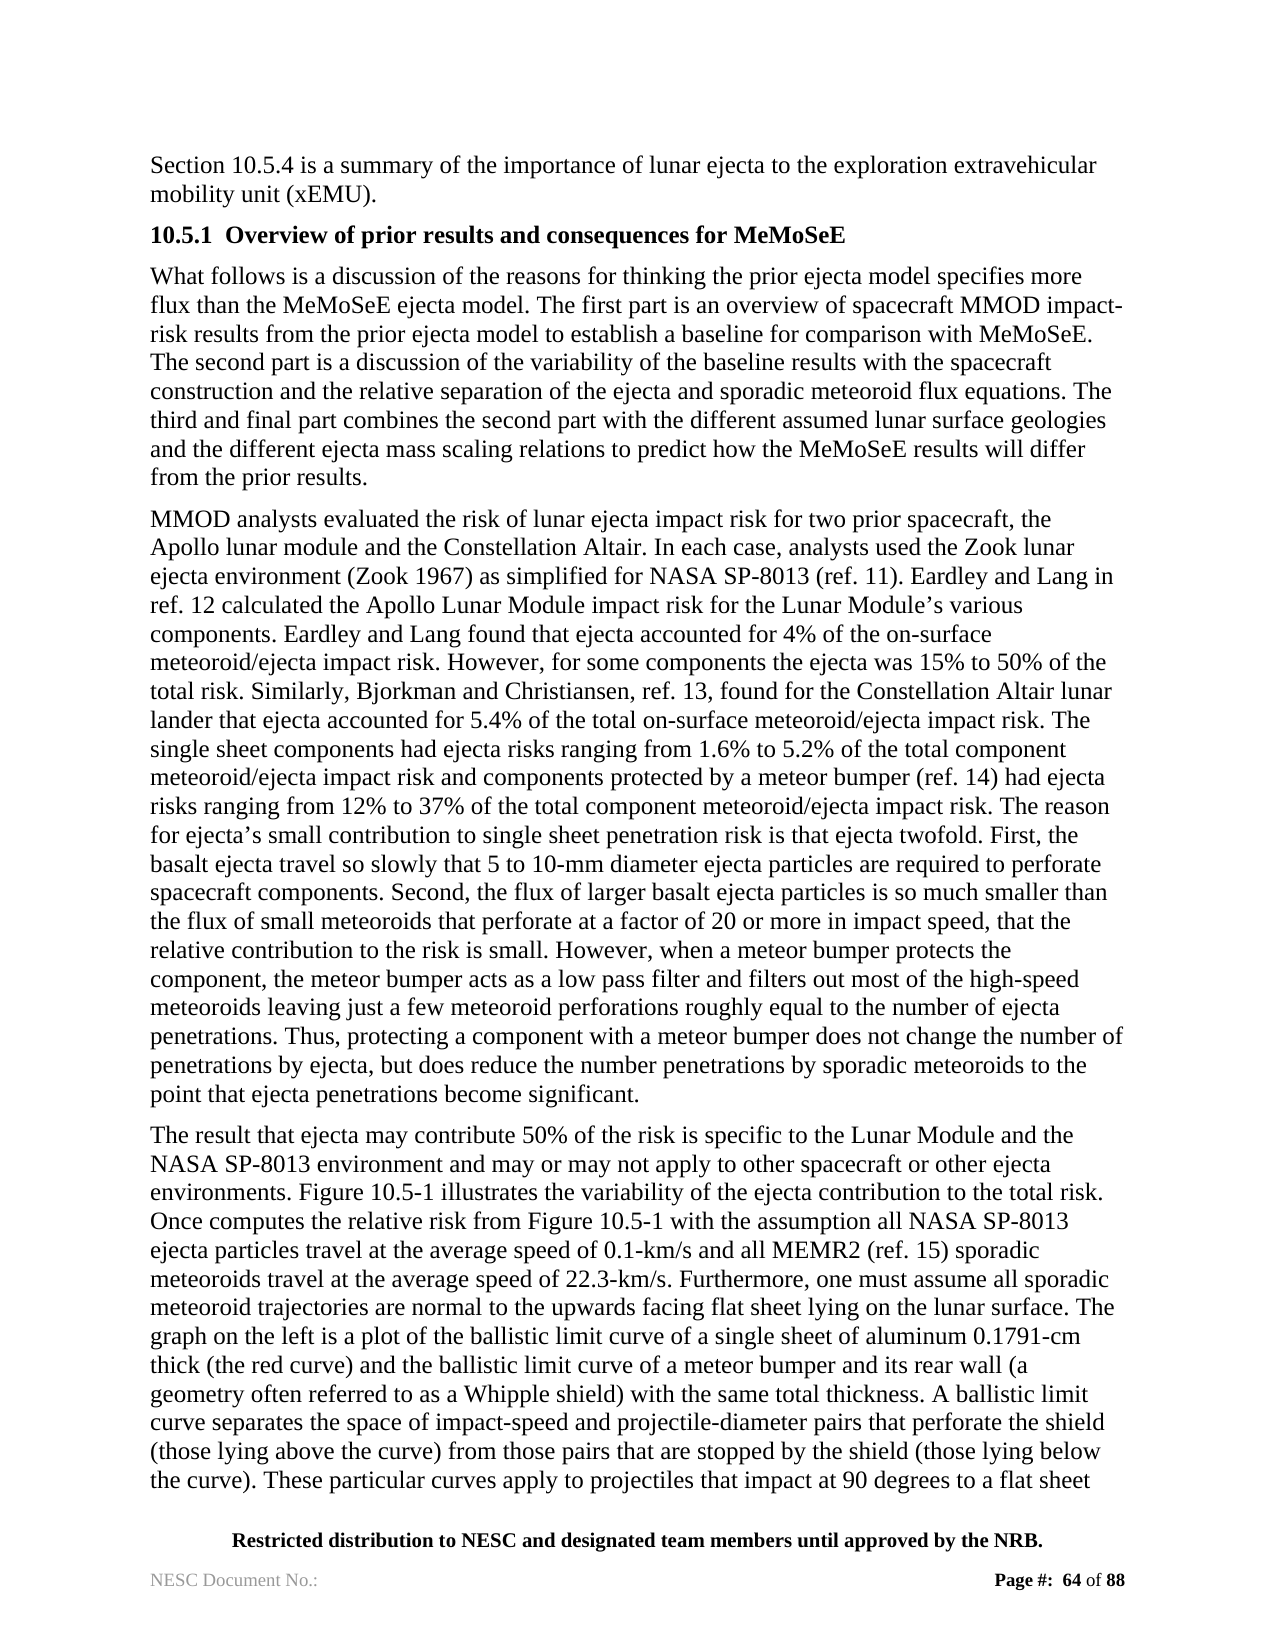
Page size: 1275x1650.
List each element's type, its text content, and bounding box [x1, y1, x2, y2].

subtitle 10.5.1 Overview of prior results and consequences for MeMoSeE [150, 220, 1125, 249]
text What follows is a discussion of the reasons for thinking the prior ejecta model specifies more flux than the MeMoSeE ejecta model. The first part is an overview of spacecraft MMOD impact-risk results from the prior ejecta model to establish a baseline for comparison with MeMoSeE. The second part is a discussion of the variability of the baseline results with the spacecraft construction and the relative separation of the ejecta and sporadic meteoroid flux equations. The third and final part combines the second part with the different assumed lunar surface geologies and the different ejecta mass scaling relations to predict how the MeMoSeE results will differ from the prior results. [150, 261, 1125, 491]
text MMOD analysts evaluated the risk of lunar ejecta impact risk for two prior spacecraft, the Apollo lunar module and the Constellation Altair. In each case, analysts used the Zook lunar ejecta environment (Zook 1967) as simplified for NASA SP-8013 (ref. 11). Eardley and Lang in ref. 12 calculated the Apollo Lunar Module impact risk for the Lunar Module’s various components. Eardley and Lang found that ejecta accounted for 4% of the on-surface meteoroid/ejecta impact risk. However, for some components the ejecta was 15% to 50% of the total risk. Similarly, Bjorkman and Christiansen, ref. 13, found for the Constellation Altair lunar lander that ejecta accounted for 5.4% of the total on-surface meteoroid/ejecta impact risk. The single sheet components had ejecta risks ranging from 1.6% to 5.2% of the total component meteoroid/ejecta impact risk and components protected by a meteor bumper (ref. 14) had ejecta risks ranging from 12% to 37% of the total component meteoroid/ejecta impact risk. The reason for ejecta’s small contribution to single sheet penetration risk is that ejecta twofold. First, the basalt ejecta travel so slowly that 5 to 10-mm diameter ejecta particles are required to perforate spacecraft components. Second, the flux of larger basalt ejecta particles is so much smaller than the flux of small meteoroids that perforate at a factor of 20 or more in impact speed, that the relative contribution to the risk is small. However, when a meteor bumper protects the component, the meteor bumper acts as a low pass filter and filters out most of the high-speed meteoroids leaving just a few meteoroid perforations roughly equal to the number of ejecta penetrations. Thus, protecting a component with a meteor bumper does not change the number of penetrations by ejecta, but does reduce the number penetrations by sporadic meteoroids to the point that ejecta penetrations become significant. [150, 504, 1125, 1107]
text Section 10.5.4 is a summary of the importance of lunar ejecta to the exploration extravehicular mobility unit (xEMU). [150, 150, 1125, 207]
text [150, 1120, 1125, 1494]
